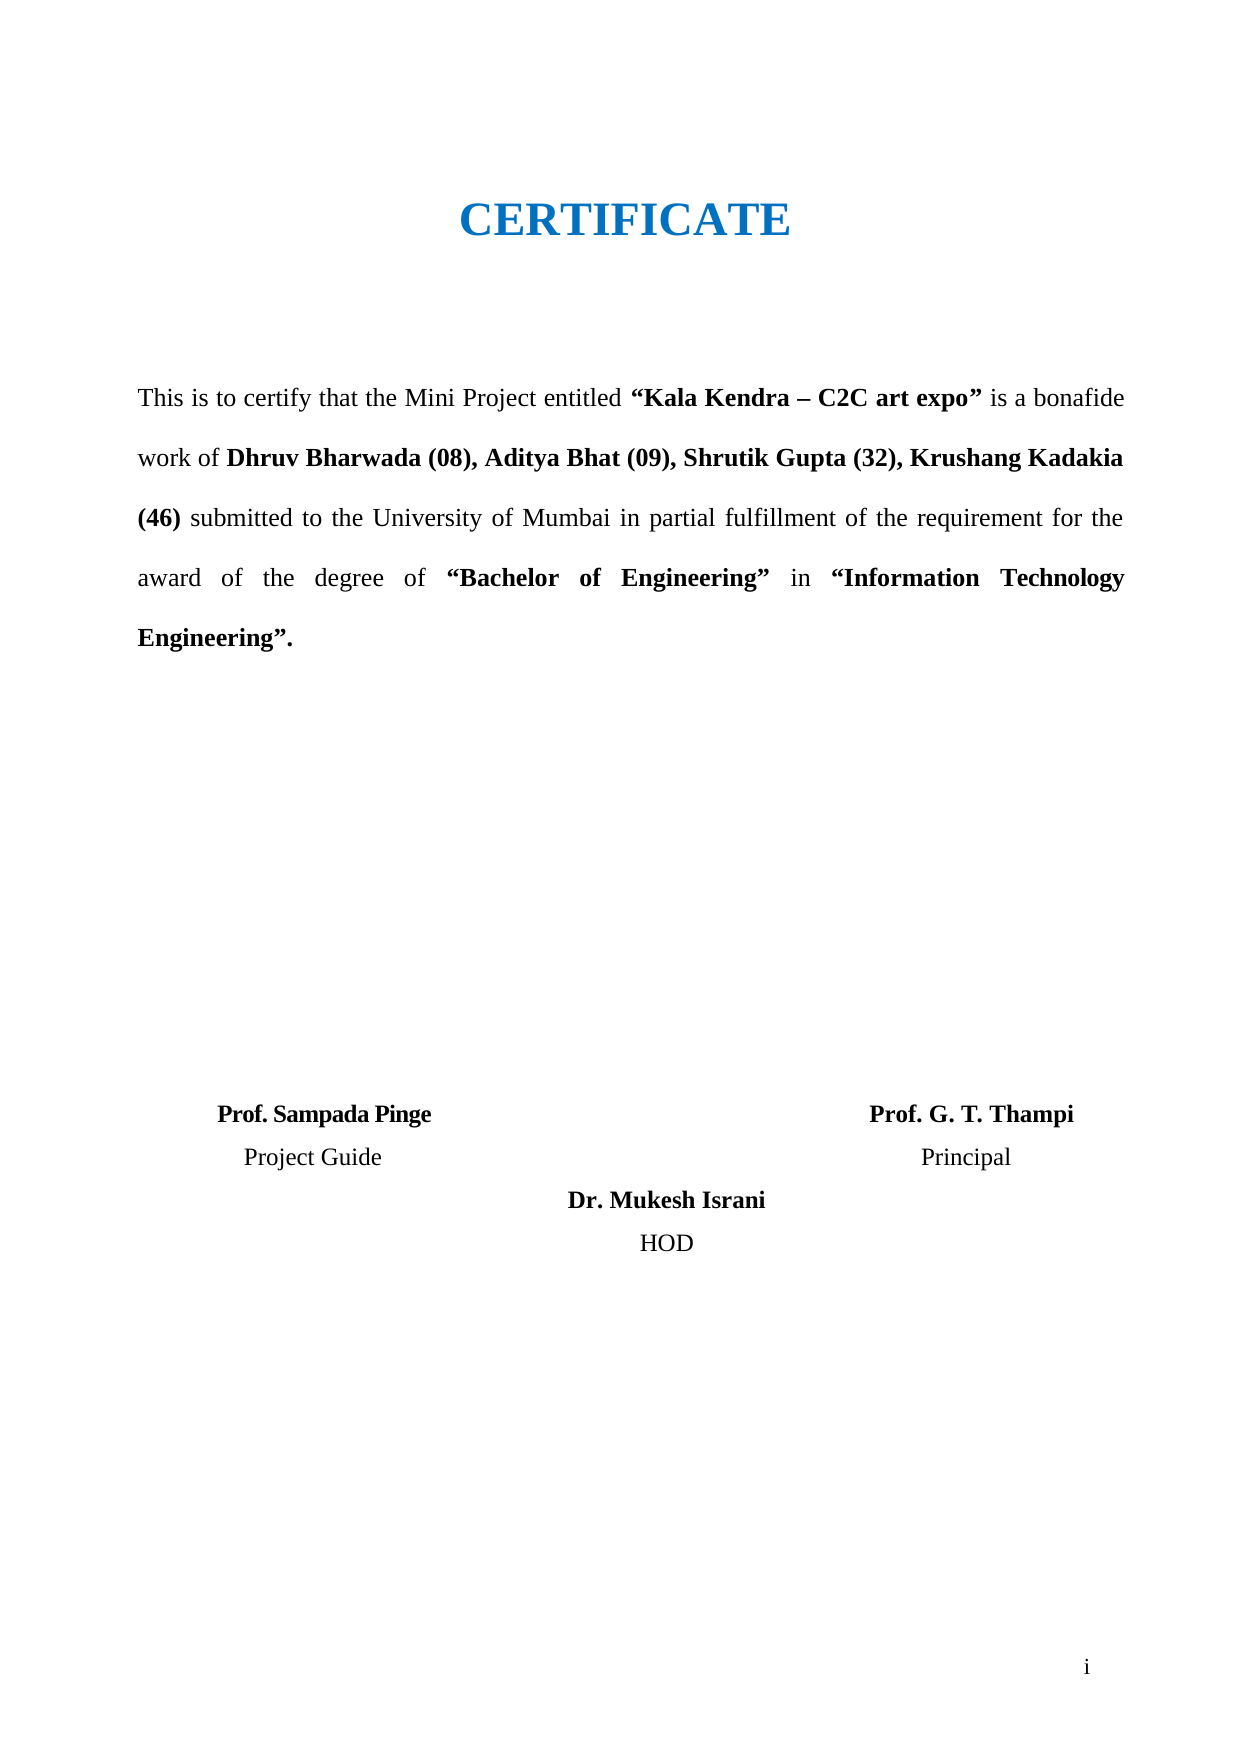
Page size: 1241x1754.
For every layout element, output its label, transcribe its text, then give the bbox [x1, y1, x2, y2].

subtitle Dr. Mukesh Israni HOD [183, 1185, 1150, 1257]
text This is to certify that the Mini Project entitled “Kala Kendra – C2C art expo” is a bonafide work of Dhruv Bharwada (08), Aditya Bhat (09), Shrutik Gupta (32), Krushang Kadakia (46) submitted to the University of Mumbai in partial fulfillment of the requirement for the award of the degree of “Bachelor of Engineering” in “Information Technology Engineering”. [137, 382, 1125, 652]
subtitle CERTIFICATE [100, 191, 1150, 246]
text Project Guide Principal [100, 1142, 1150, 1171]
subtitle Prof. Sampada Pinge Prof. G. T. Thampi [183, 1099, 1150, 1128]
